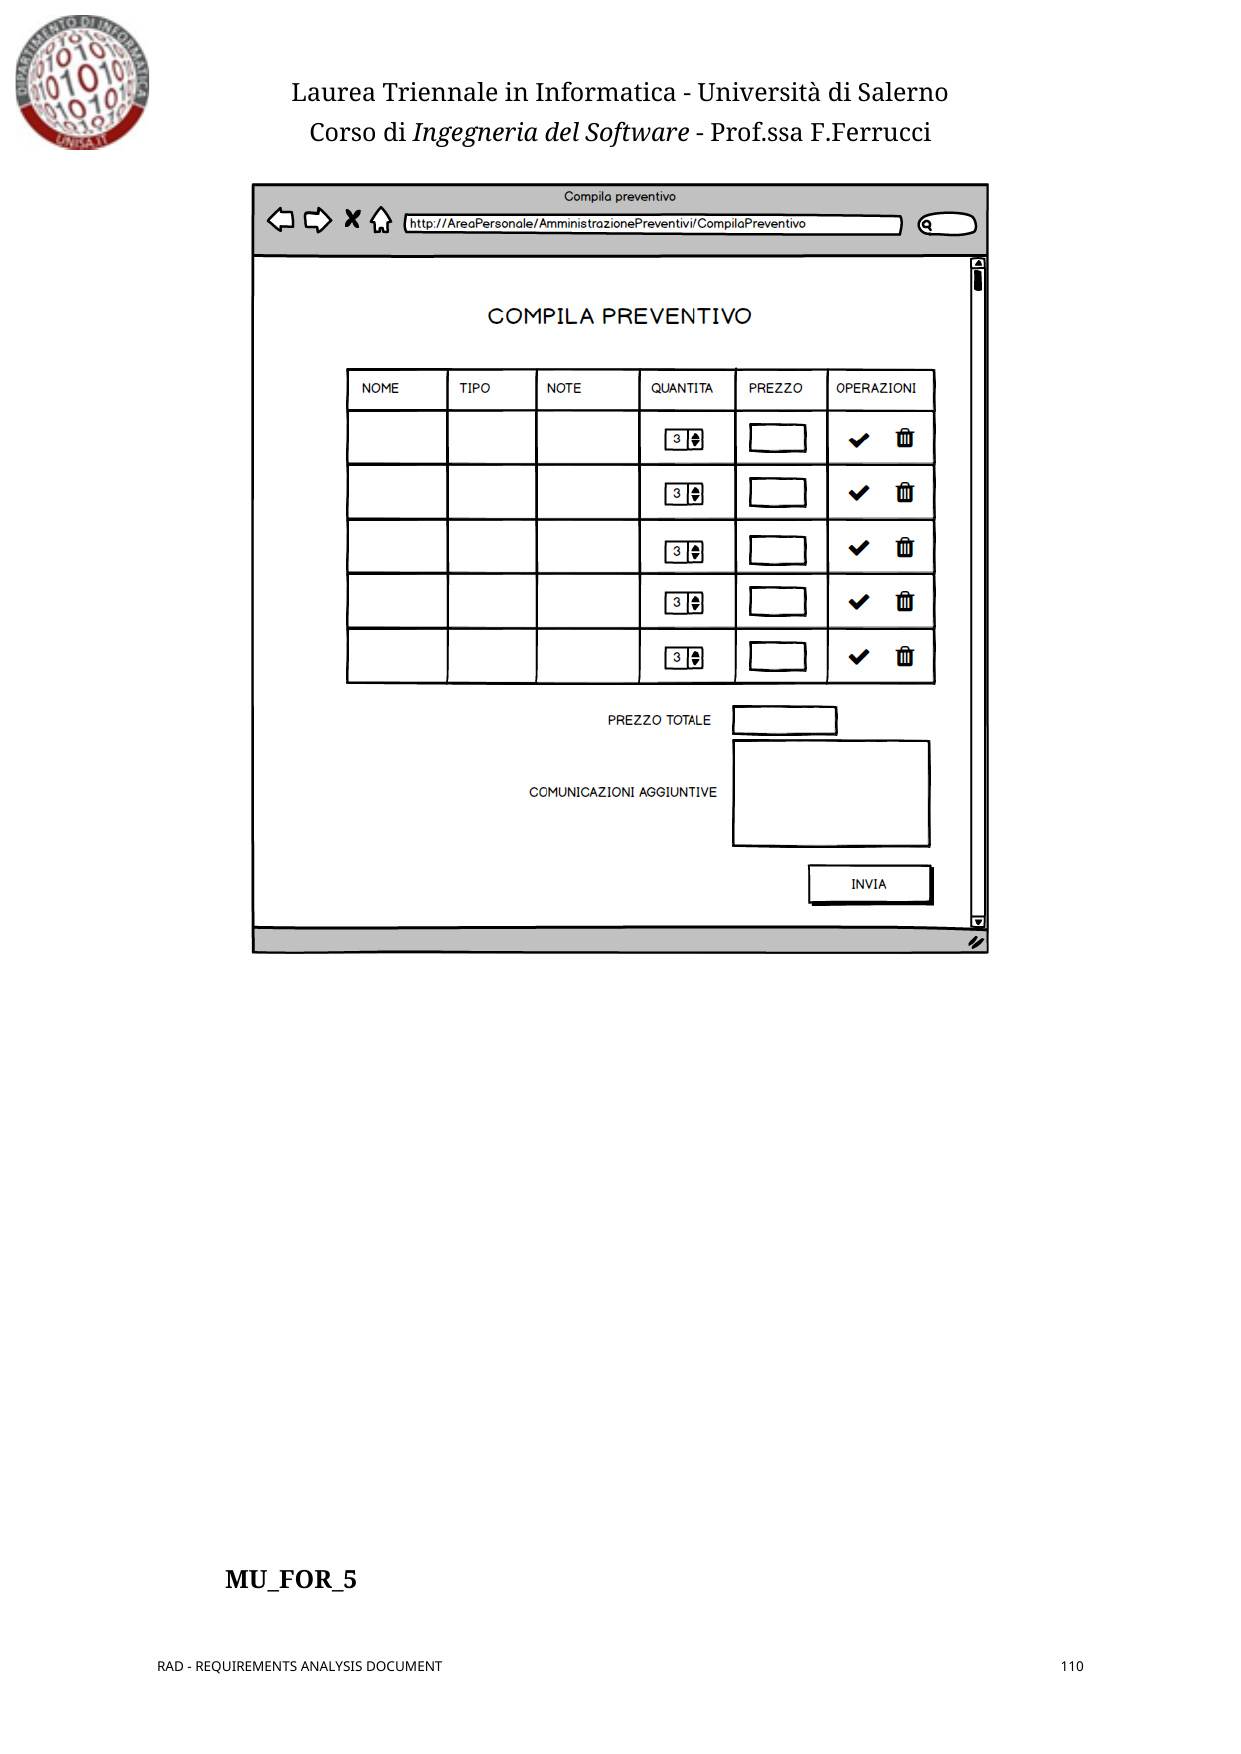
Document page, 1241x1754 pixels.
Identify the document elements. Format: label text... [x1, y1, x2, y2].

text MU_FOR_5 [150, 1562, 1090, 1596]
picture [15, 15, 150, 150]
picture [251, 183, 989, 954]
